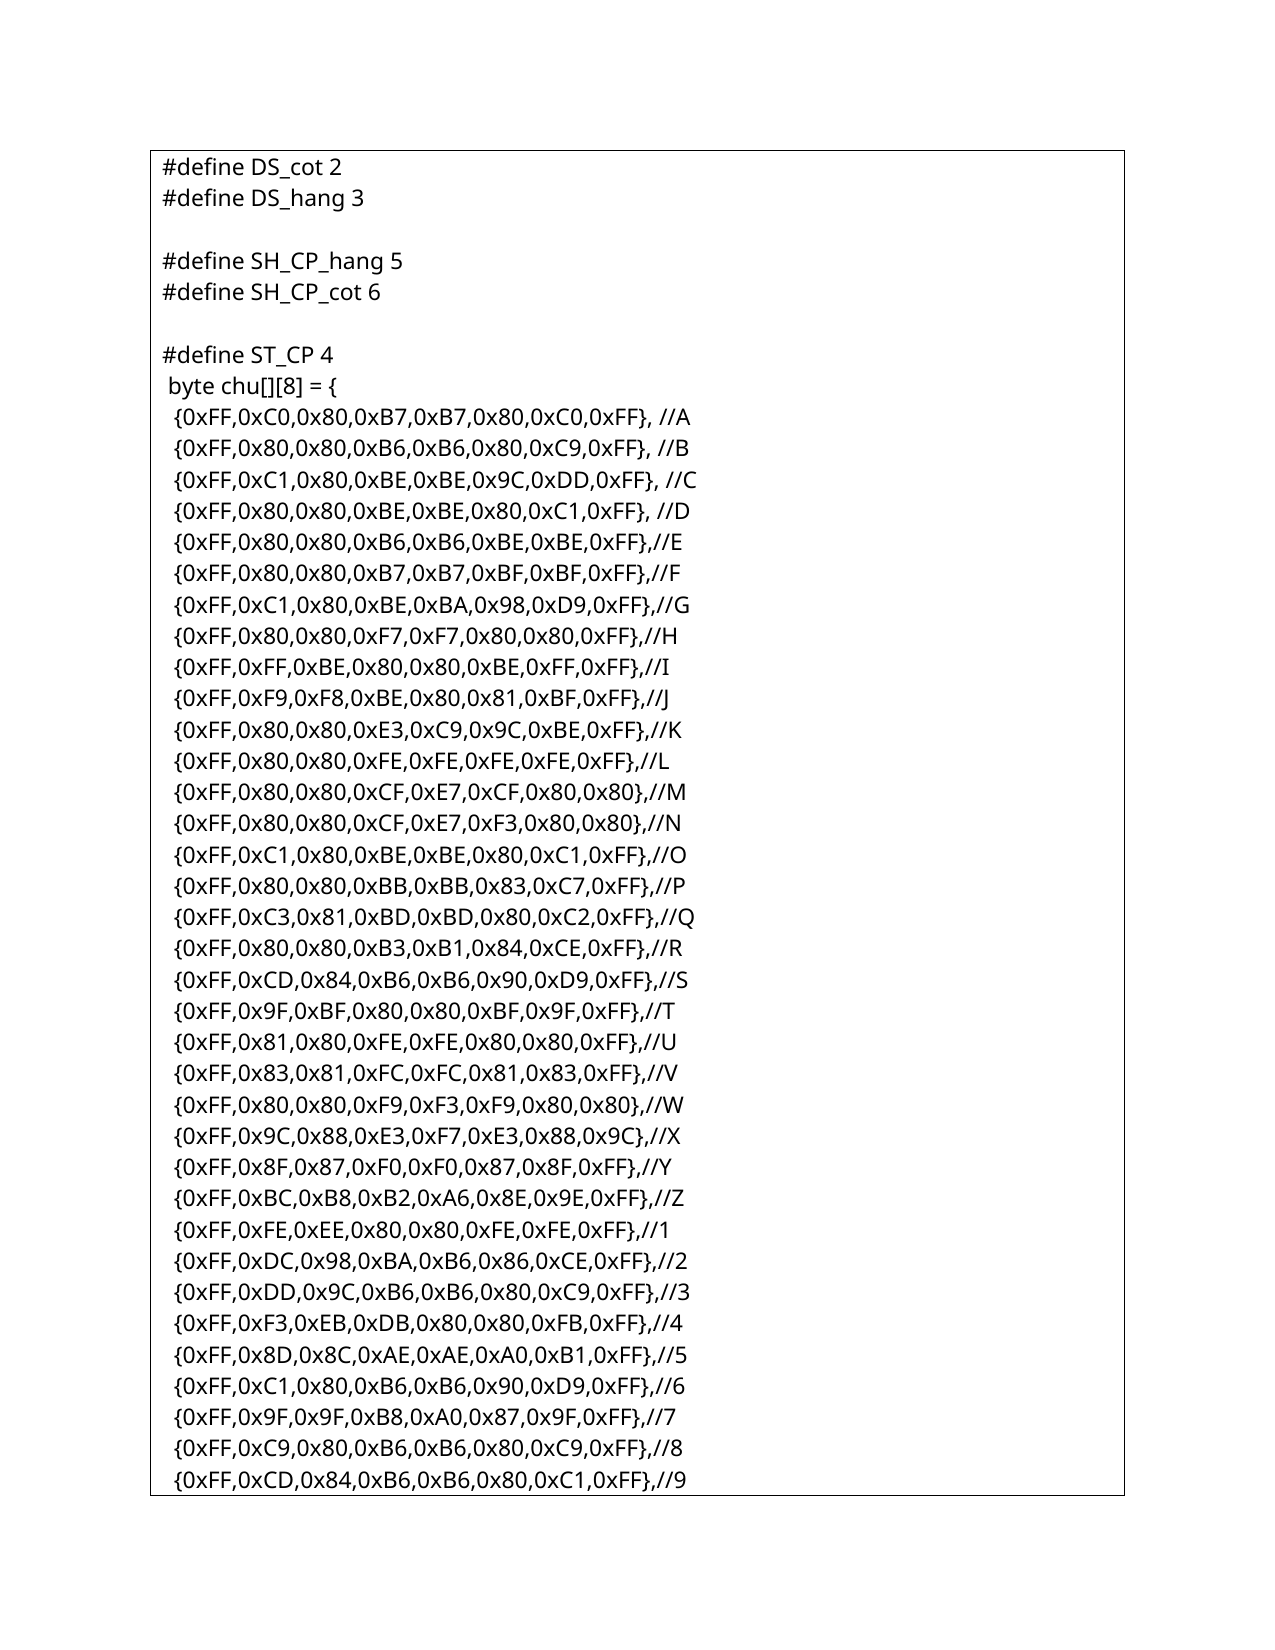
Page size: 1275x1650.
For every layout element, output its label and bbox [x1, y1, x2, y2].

table_header [151, 151, 1124, 1495]
